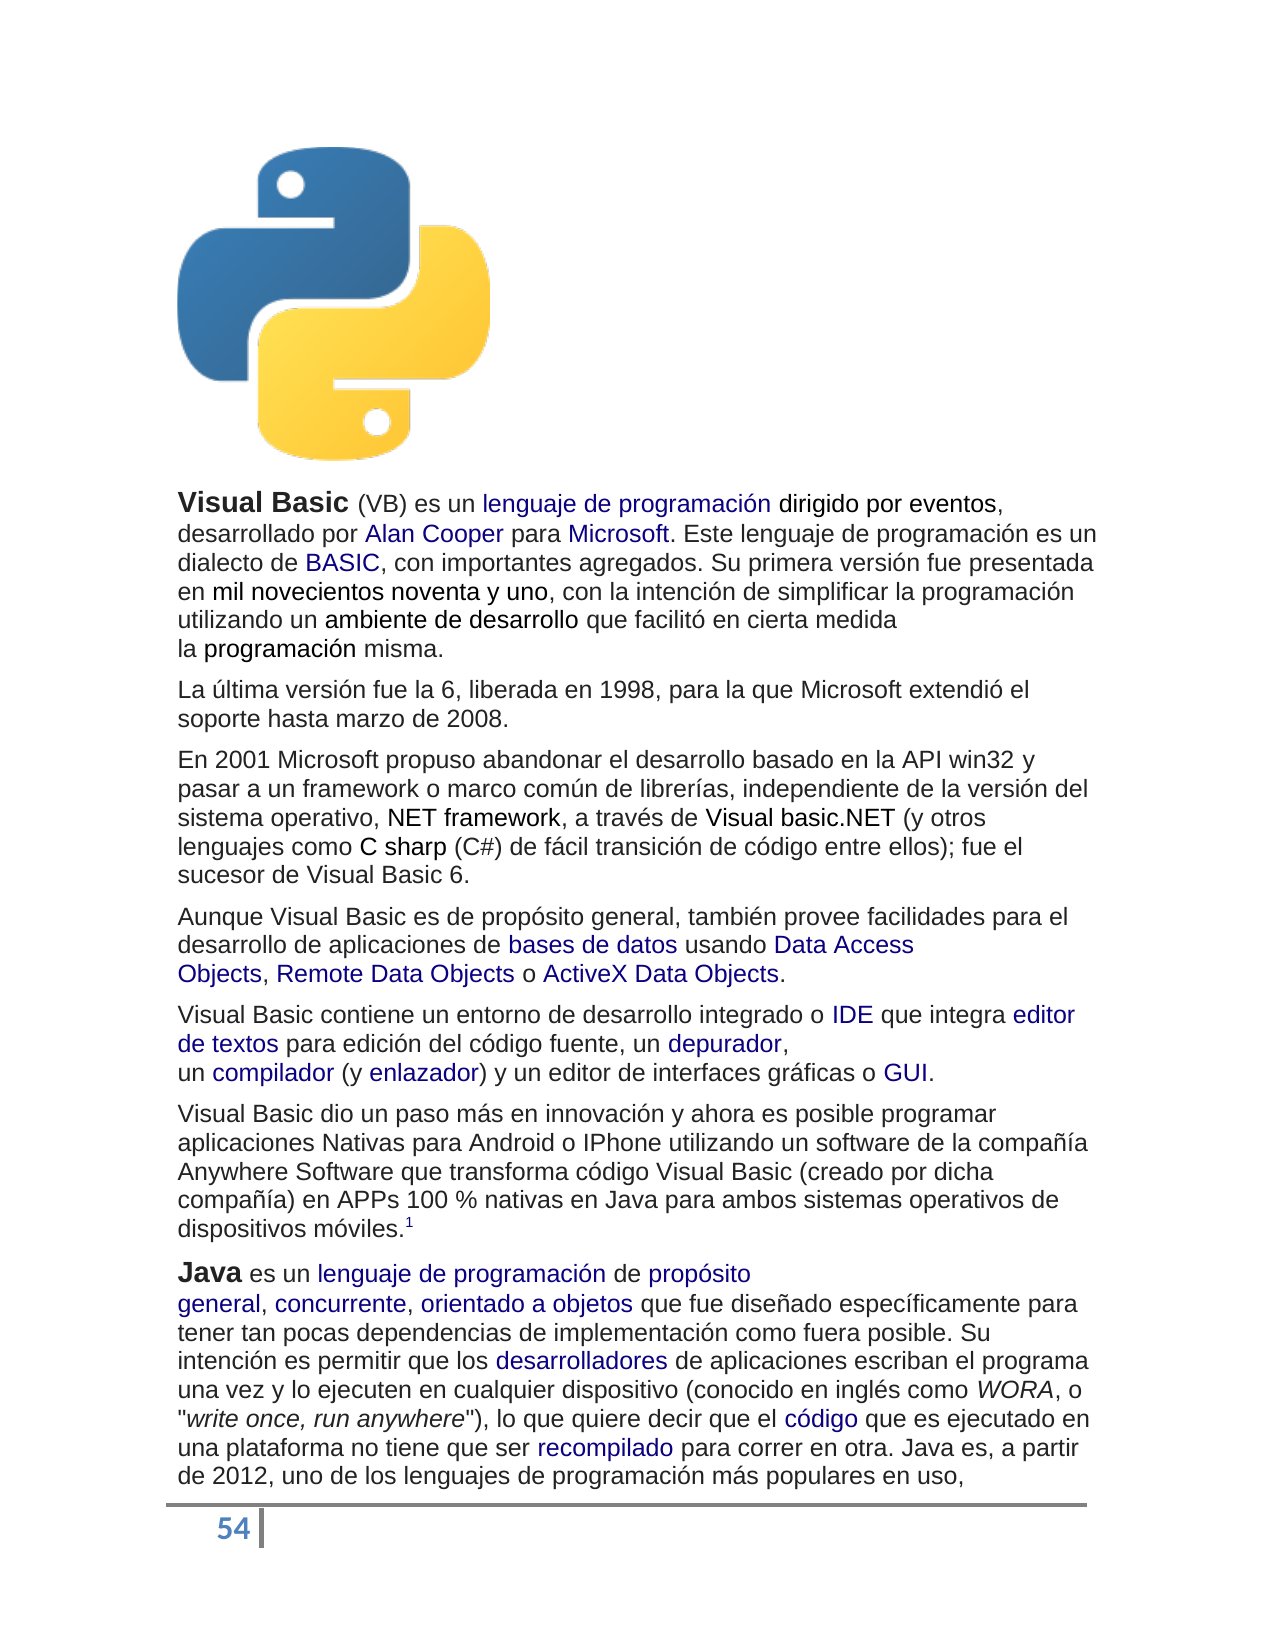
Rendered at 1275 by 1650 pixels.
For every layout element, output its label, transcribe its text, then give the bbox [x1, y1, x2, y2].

picture [177, 147, 490, 461]
text Visual Basic dio un paso más en innovación y ahora es posible programar aplicaciones Nativas para Android o IPhone utilizando un software de la compañía Anywhere Software que transforma código Visual Basic (creado por dicha compañía) en APPs 100 % nativas en Java para ambos sistemas operativos de dispositivos móviles.1 [177, 1099, 1098, 1243]
text Aunque Visual Basic es de propósito general, también provee facilidades para el desarrollo de aplicaciones de bases de datos usando Data Access Objects, Remote Data Objects o ActiveX Data Objects. [177, 901, 1098, 988]
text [177, 1255, 1098, 1490]
text Visual Basic contiene un entorno de desarrollo integrado o IDE que integra editor de textos para edición del código fuente, un depurador, un compilador (y enlazador) y un editor de interfaces gráficas o GUI. [177, 1000, 1098, 1086]
text Visual Basic (VB) es un lenguaje de programación dirigido por eventos, desarrollado por Alan Cooper para Microsoft. Este lenguaje de programación es un dialecto de BASIC, con importantes agregados. Su primera versión fue presentada en mil novecientos noventa y uno, con la intención de simplificar la programación utilizando un ambiente de desarrollo que facilitó en cierta medida la programación misma. [177, 485, 1098, 663]
text La última versión fue la 6, liberada en 1998, para la que Microsoft extendió el soporte hasta marzo de 2008. [177, 675, 1098, 733]
text En 2001 Microsoft propuso abandonar el desarrollo basado en la API win32 y pasar a un framework o marco común de librerías, independiente de la versión del sistema operativo, NET framework, a través de Visual basic.NET (y otros lenguajes como C sharp (C#) de fácil transición de código entre ellos); fue el sucesor de Visual Basic 6. [177, 745, 1098, 889]
